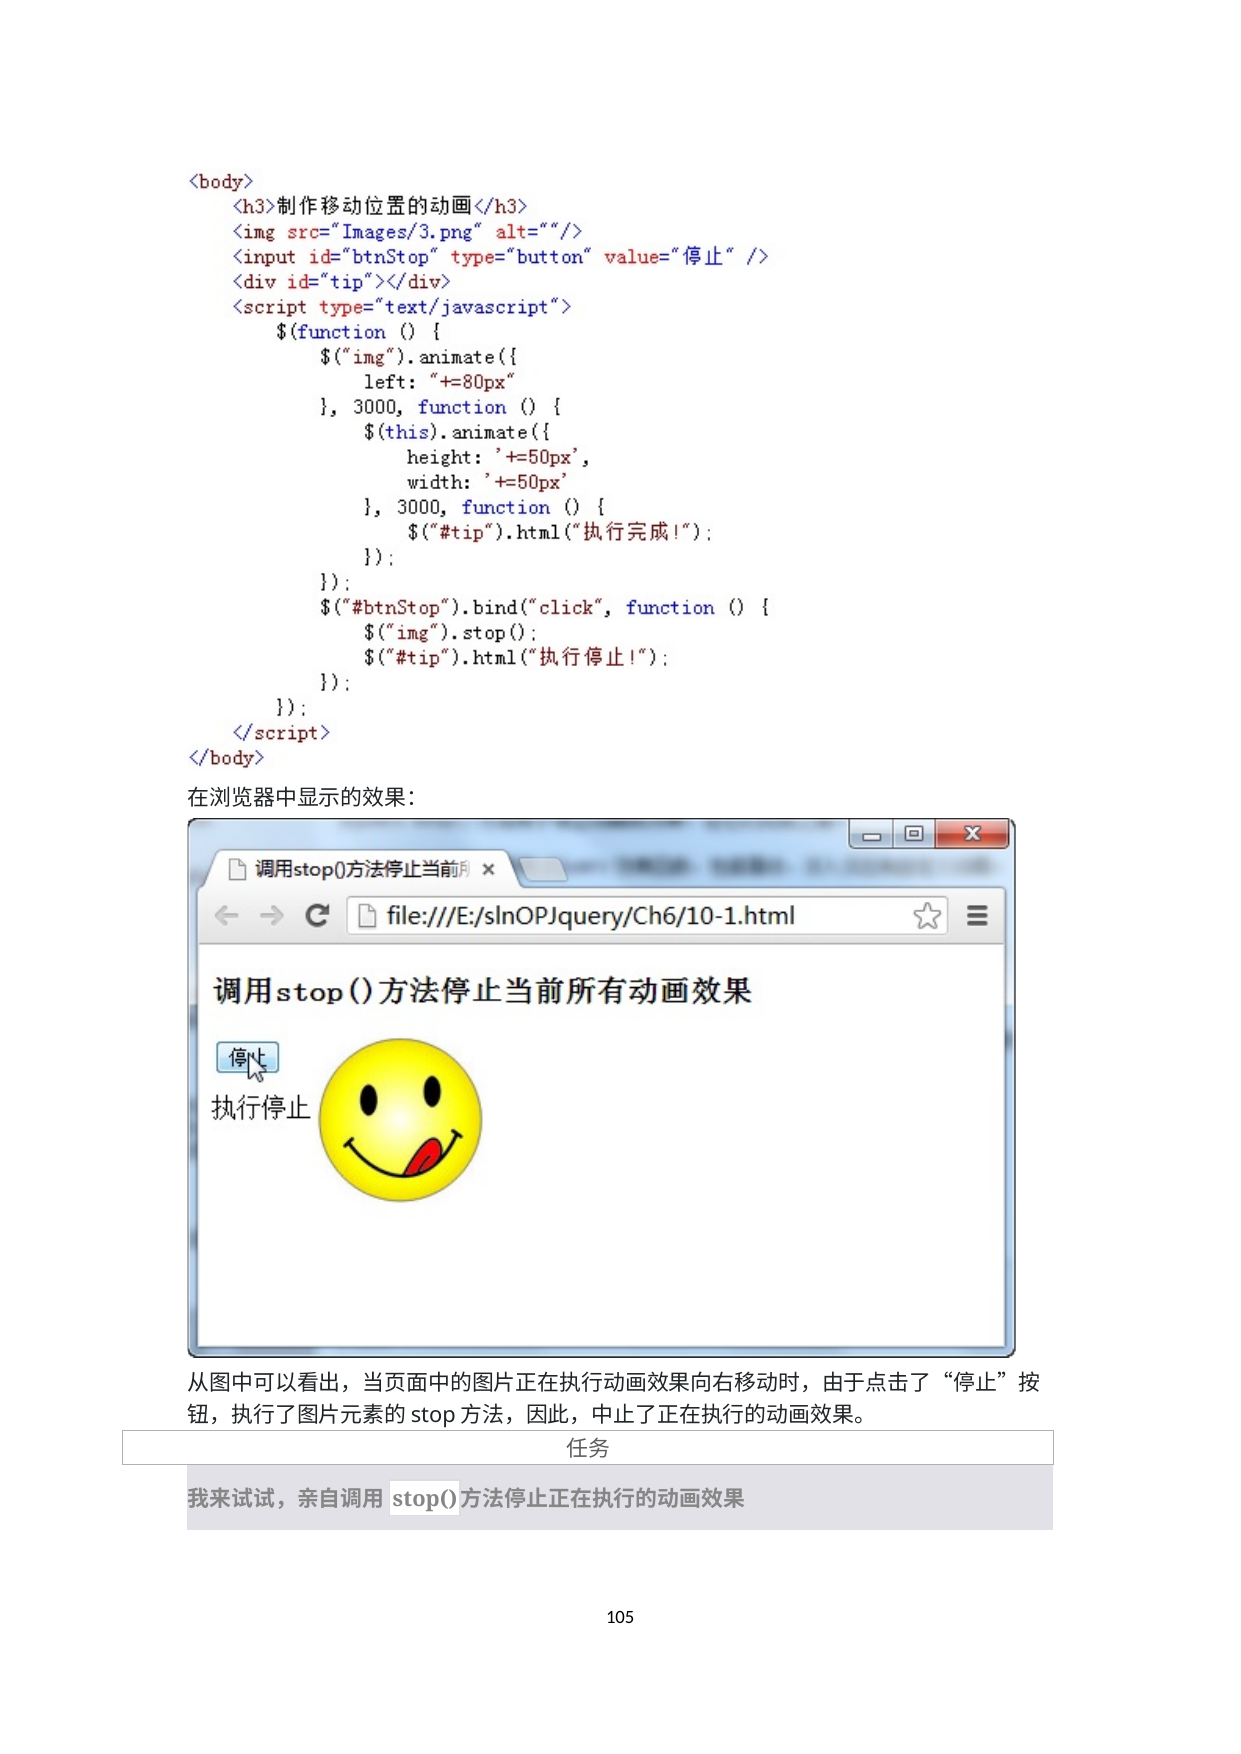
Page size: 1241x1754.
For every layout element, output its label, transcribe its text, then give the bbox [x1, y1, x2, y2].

picture [187, 818, 1016, 1358]
subtitle 任务 [123, 1431, 1053, 1464]
picture [187, 168, 793, 774]
text 我来试试，亲自调用stop()方法停止正在执行的动画效果 [187, 1465, 1053, 1530]
text 从图中可以看出，当页面中的图片正在执行动画效果向右移动时，由于点击了“停止”按钮，执行了图片元素的stop方法，因此，中止了正在执行的动画效果。 [187, 1364, 1053, 1429]
text 在浏览器中显示的效果： [187, 779, 1053, 812]
